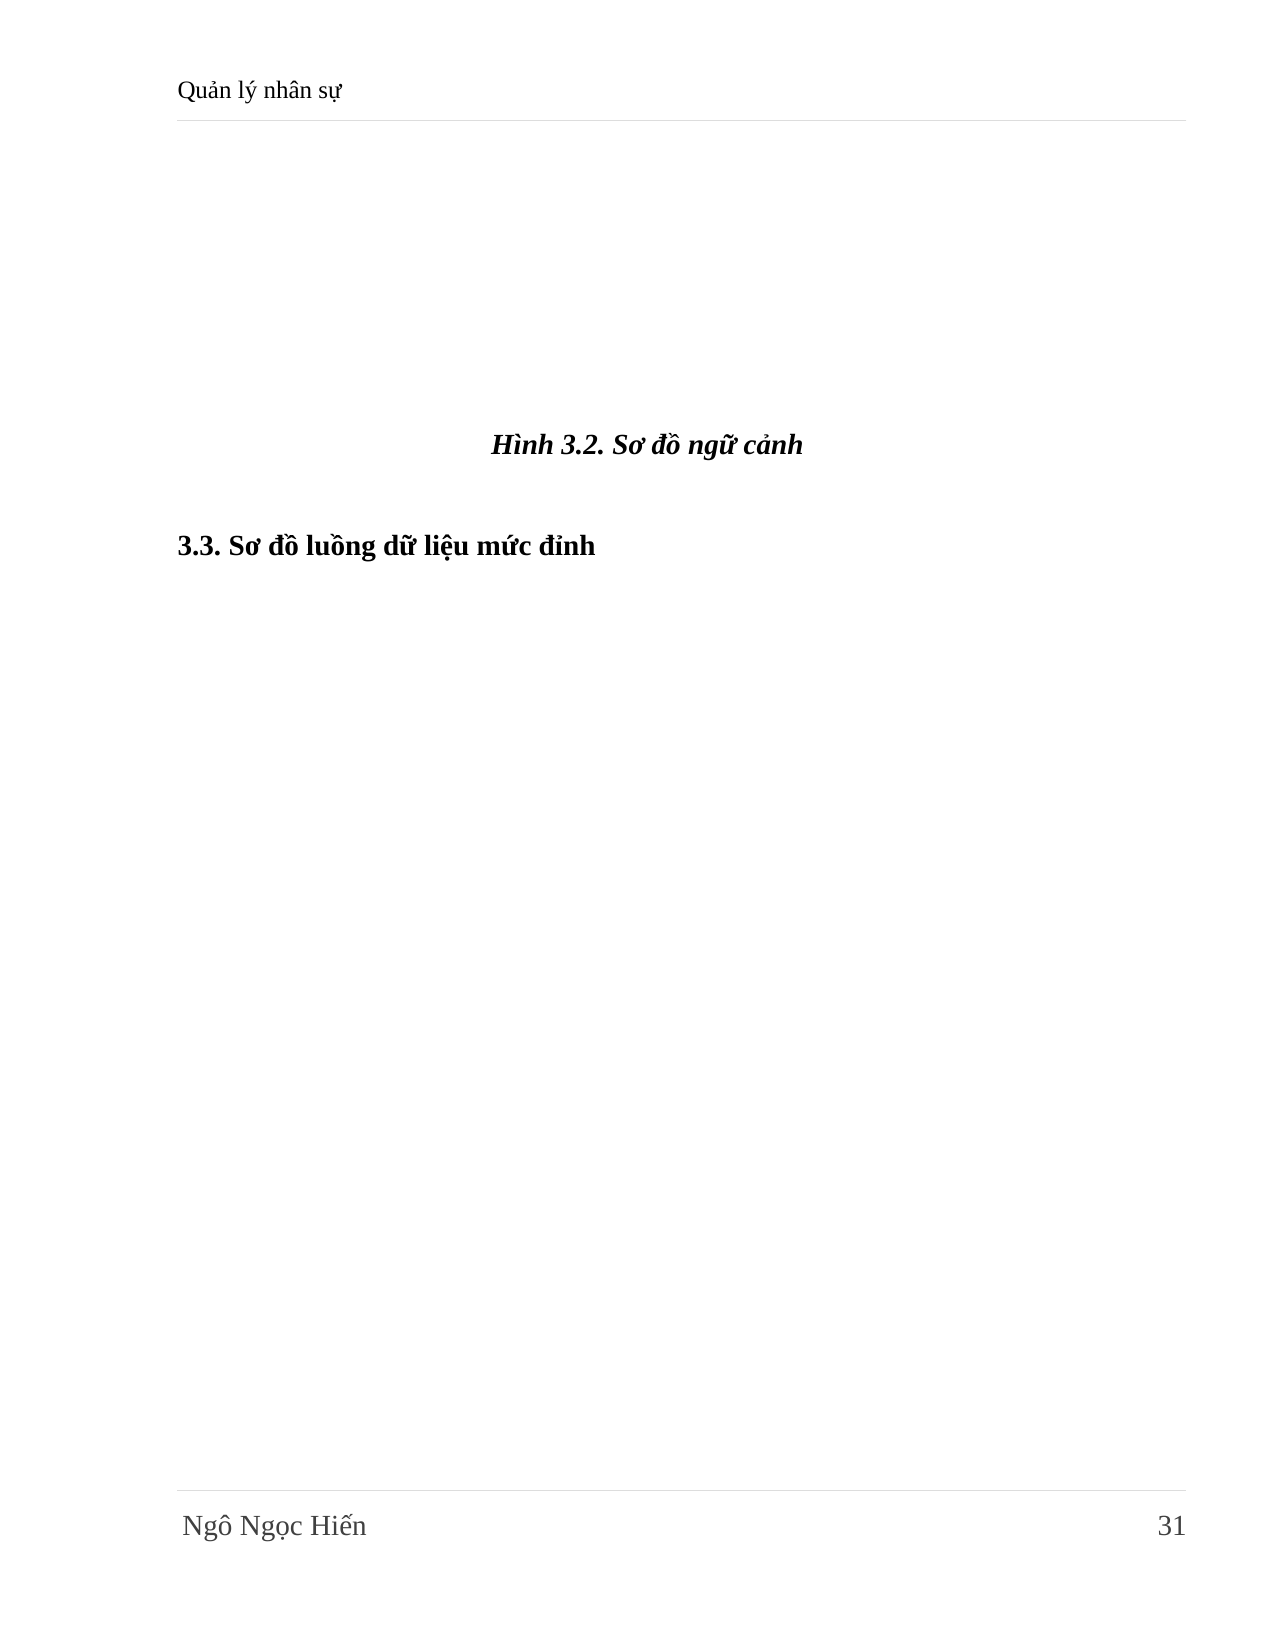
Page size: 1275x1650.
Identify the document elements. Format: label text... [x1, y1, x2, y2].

text 3.3. Sơ đồ luồng dữ liệu mức đỉnh [177, 528, 1186, 562]
text Hình 3.2. Sơ đồ ngữ cảnh [177, 427, 1186, 461]
